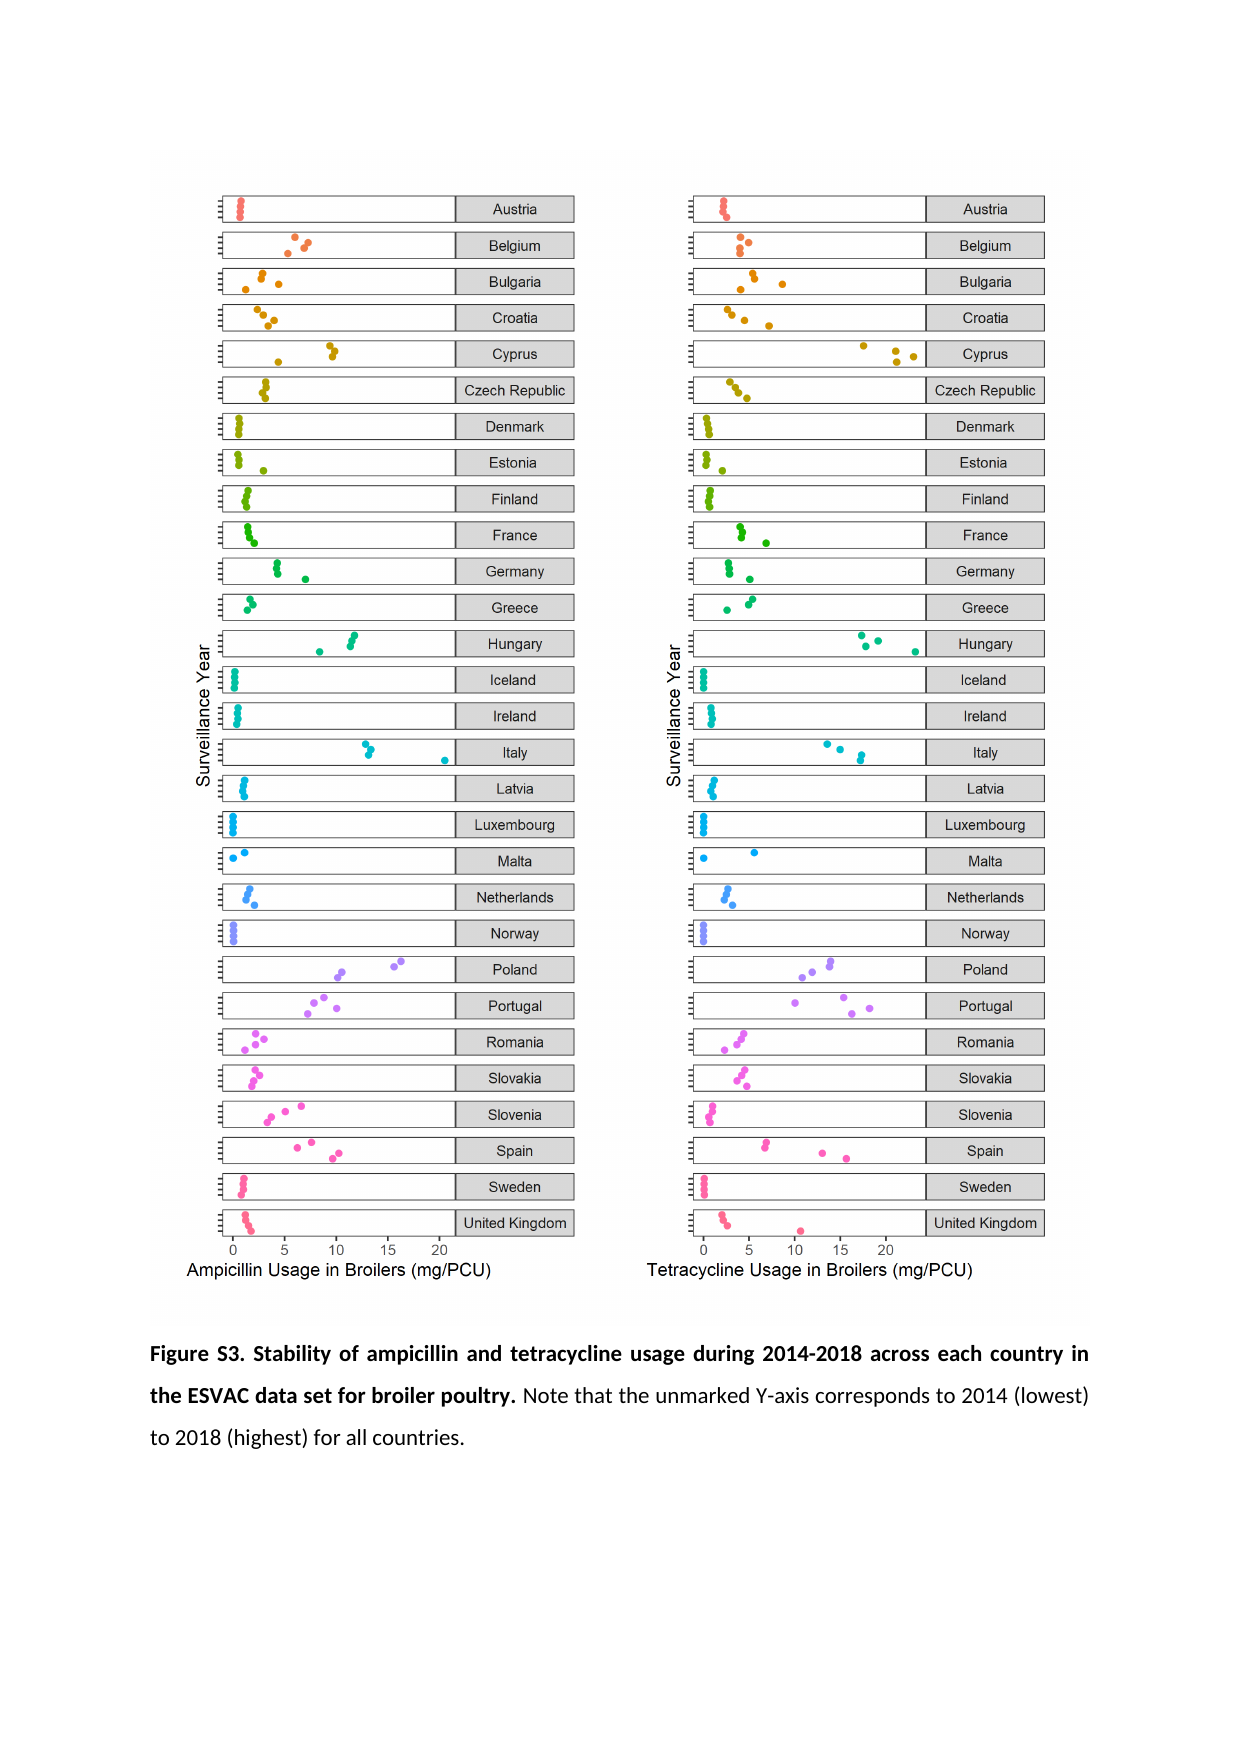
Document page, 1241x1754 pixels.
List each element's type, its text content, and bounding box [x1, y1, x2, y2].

picture [150, 150, 1091, 1326]
text Figure S3. Stability of ampicillin and tetracycline usage during 2014-2018 across each country in the ESVAC data set for broiler poultry. Note that the unmarked Y-axis corresponds to 2014 (lowest) to 2018 (highest) for all countries. [150, 1339, 1090, 1451]
